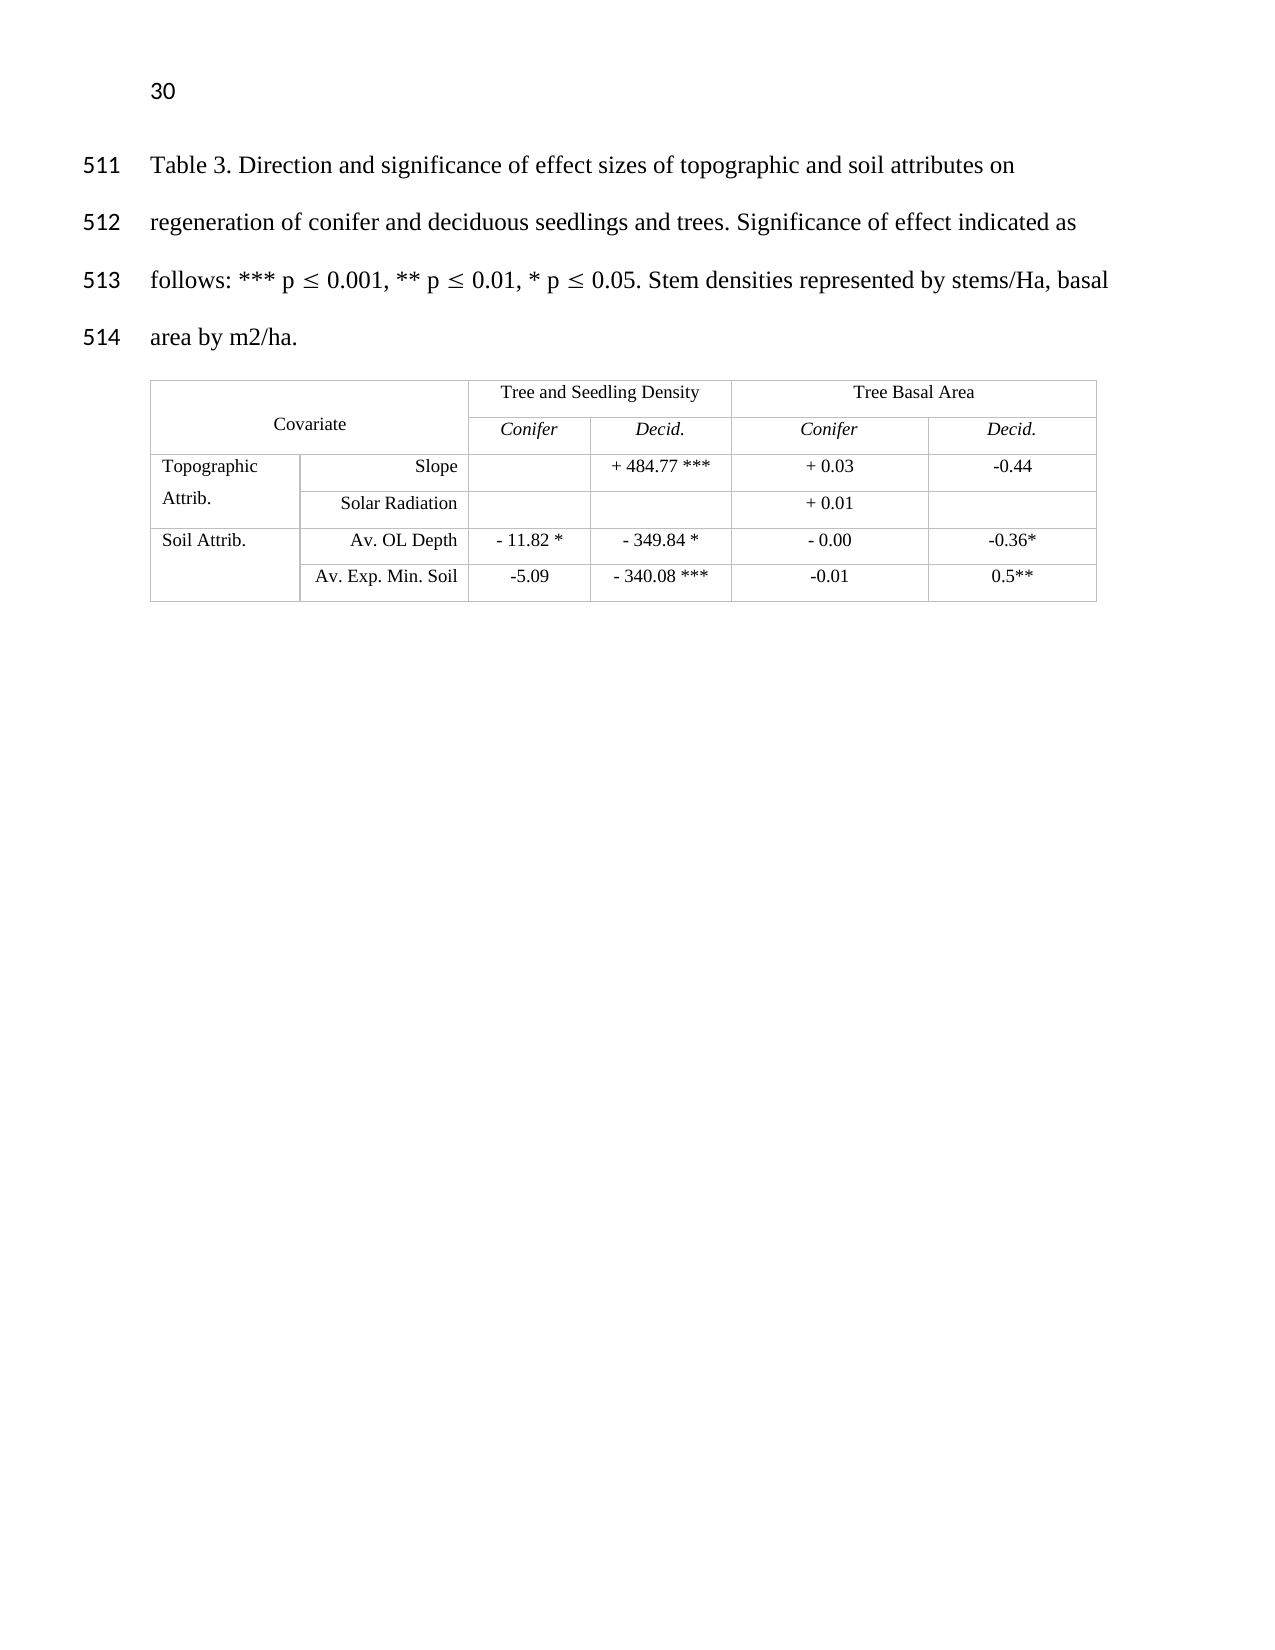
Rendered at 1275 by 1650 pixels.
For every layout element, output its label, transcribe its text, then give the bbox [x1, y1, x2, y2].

table_cell - 0.00 [732, 529, 928, 564]
table_cell - 349.84 * [591, 529, 731, 564]
table_cell Soil Attrib. [151, 529, 299, 601]
table_cell [929, 492, 1096, 527]
table_cell Av. OL Depth [301, 529, 468, 564]
table_cell Decid. [591, 418, 731, 454]
table_cell [469, 455, 590, 491]
table_cell Conifer [469, 418, 590, 454]
table_cell + 0.03 [732, 455, 928, 491]
table_cell + 0.01 [732, 492, 928, 527]
table_cell -0.36* [929, 529, 1096, 564]
table_cell -5.09 [469, 565, 590, 601]
table_cell [469, 492, 590, 527]
table_cell -0.44 [929, 455, 1096, 491]
table_cell Av. Exp. Min. Soil [301, 565, 468, 601]
text Table 3. Direction and significance of effect sizes of topographic and soil attributes on regeneration of conifer and deciduous seedlings and trees. Significance of effect indicated as follows: *** p 0.001, ** p 0.01, * p 0.05. Stem densities represented by stems/Ha, basal area by m2/ha. [150, 150, 1125, 351]
table_cell 0.5** [929, 565, 1096, 601]
table_cell Solar Radiation [301, 492, 468, 527]
table_cell [591, 492, 731, 527]
table_header Covariate [151, 381, 468, 454]
table_cell - 11.82 * [469, 529, 590, 564]
table_cell Slope [301, 455, 468, 491]
table_cell Decid. [929, 418, 1096, 454]
table_cell Conifer [732, 418, 928, 454]
table_cell Topographic Attrib. [151, 455, 299, 527]
table_header Tree and Seedling Density [469, 381, 731, 417]
table_header Tree Basal Area [732, 381, 1096, 417]
table_cell + 484.77 *** [591, 455, 731, 491]
table_cell - 340.08 *** [591, 565, 731, 601]
table_cell -0.01 [732, 565, 928, 601]
